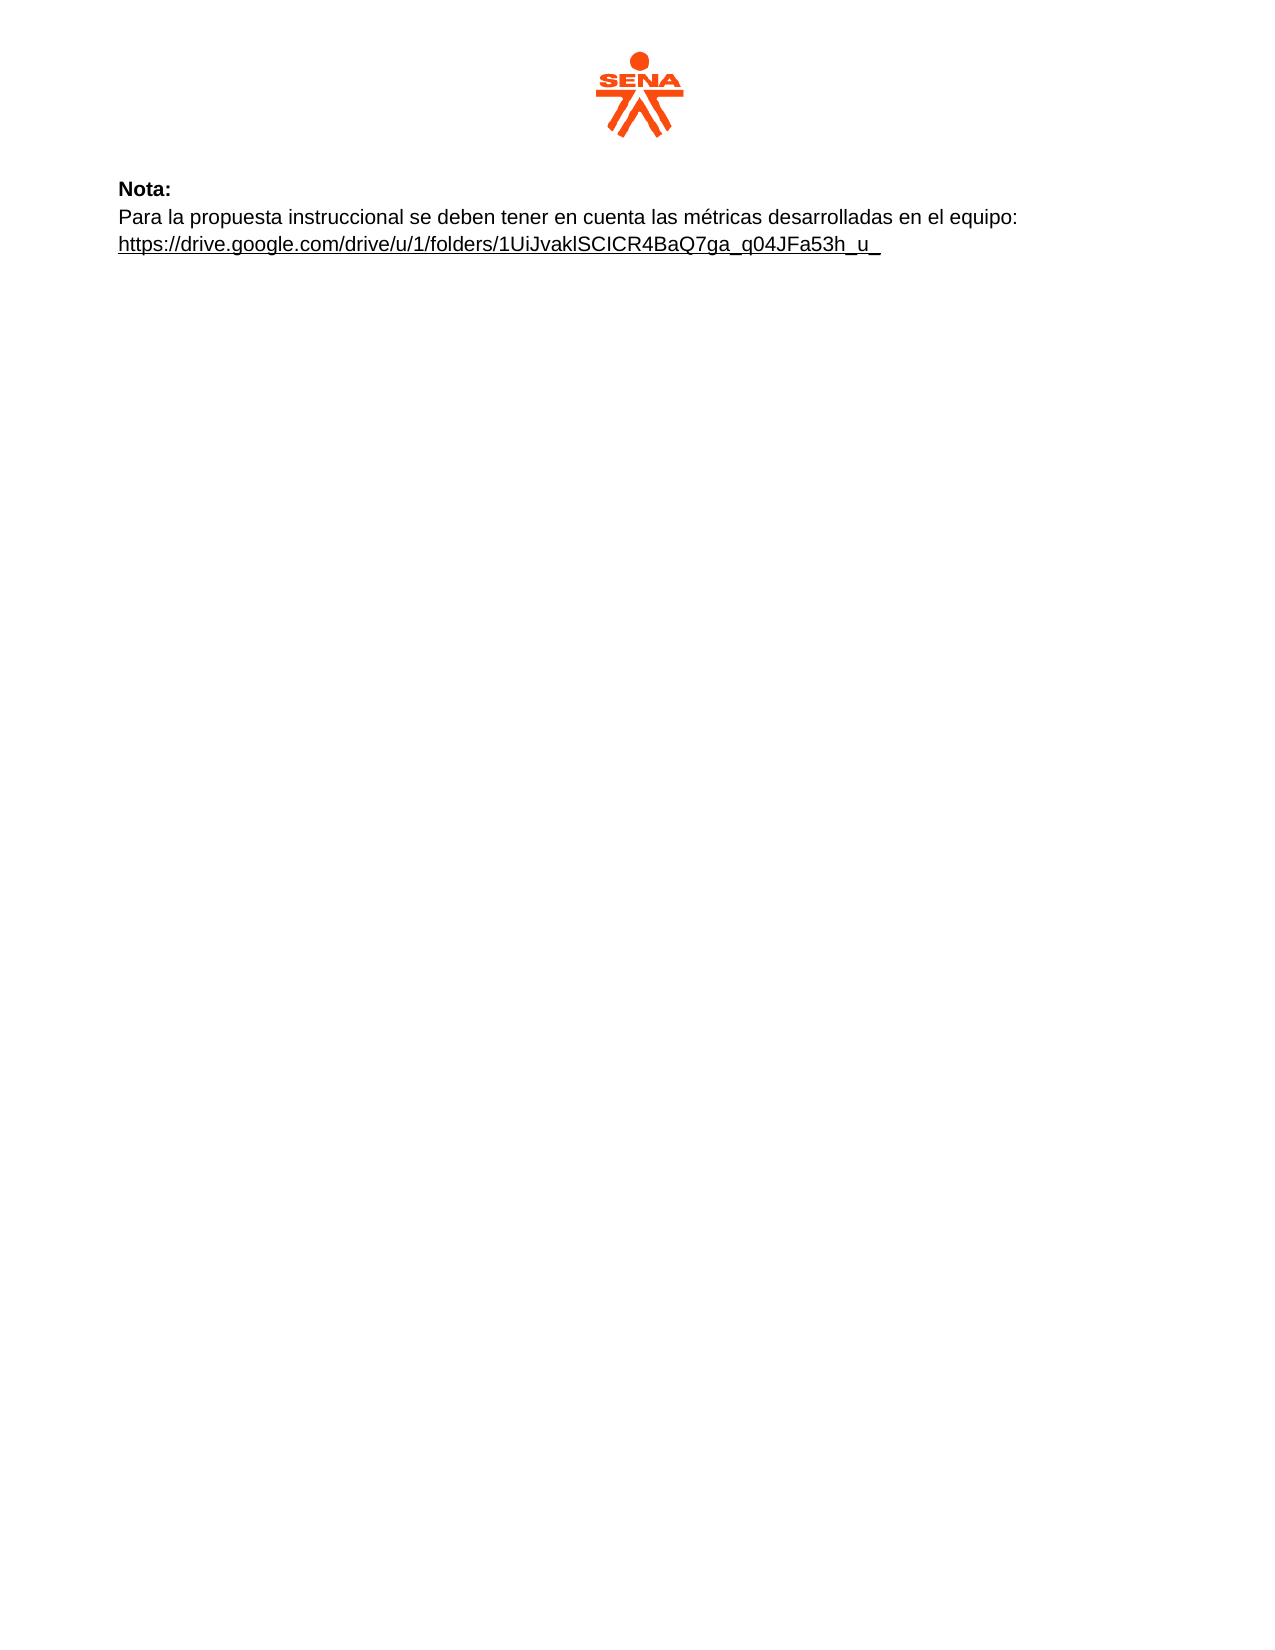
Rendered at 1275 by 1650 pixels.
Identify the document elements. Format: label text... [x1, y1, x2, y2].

text Nota: Para la propuesta instruccional se deben tener en cuenta las métricas desarrolladas en el equipo: [118, 177, 1157, 229]
text https://drive.google.com/drive/u/1/folders/1UiJvaklSCICR4BaQ7ga_q04JFa53h_u_ [118, 232, 1157, 256]
picture [585, 48, 690, 142]
